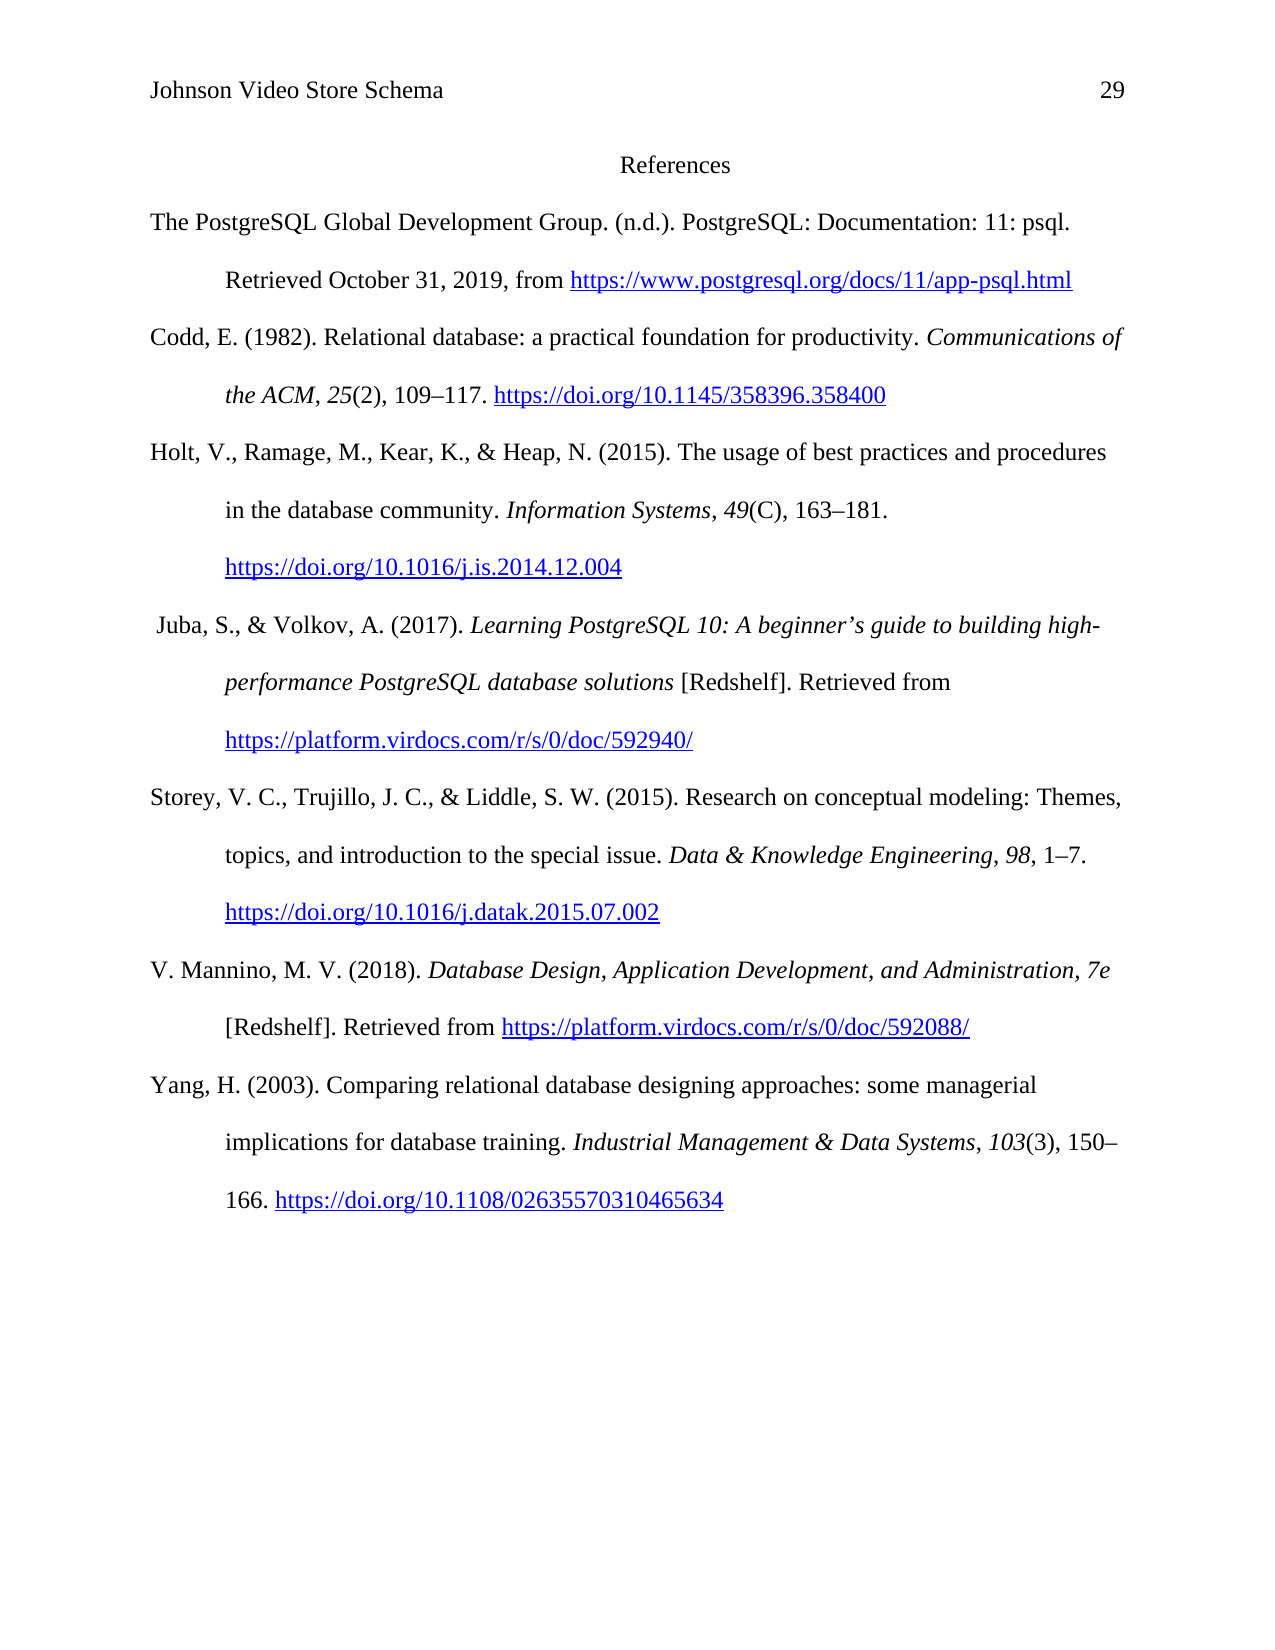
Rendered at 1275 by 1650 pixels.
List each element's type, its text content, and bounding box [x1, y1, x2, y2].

text Codd, E. (1982). Relational database: a practical foundation for productivity. Communications of the ACM, 25(2), 109–117. https://doi.org/10.1145/358396.358400 [150, 322, 1125, 409]
text V. Mannino, M. V. (2018). Database Design, Application Development, and Administration, 7e [Redshelf]. Retrieved from https://platform.virdocs.com/r/s/0/doc/592088/ [150, 955, 1125, 1041]
text Yang, H. (2003). Comparing relational database designing approaches: some managerial implications for database training. Industrial Management & Data Systems, 103(3), 150–166. https://doi.org/10.1108/02635570310465634 [150, 1070, 1125, 1214]
text Storey, V. C., Trujillo, J. C., & Liddle, S. W. (2015). Research on conceptual modeling: Themes, topics, and introduction to the special issue. Data & Knowledge Engineering, 98, 1–7. https://doi.org/10.1016/j.datak.2015.07.002 [150, 782, 1125, 926]
text References [150, 150, 1125, 207]
text The PostgreSQL Global Development Group. (n.d.). PostgreSQL: Documentation: 11: psql. Retrieved October 31, 2019, from https://www.postgresql.org/docs/11/app-psql.html [150, 207, 1125, 294]
text Holt, V., Ramage, M., Kear, K., & Heap, N. (2015). The usage of best practices and procedures in the database community. Information Systems, 49(C), 163–181. https://doi.org/10.1016/j.is.2014.12.004 [150, 437, 1125, 581]
text Juba, S., & Volkov, A. (2017). Learning PostgreSQL 10: A beginner’s guide to building high-performance PostgreSQL database solutions [Redshelf]. Retrieved from https://platform.virdocs.com/r/s/0/doc/592940/ [150, 610, 1125, 754]
